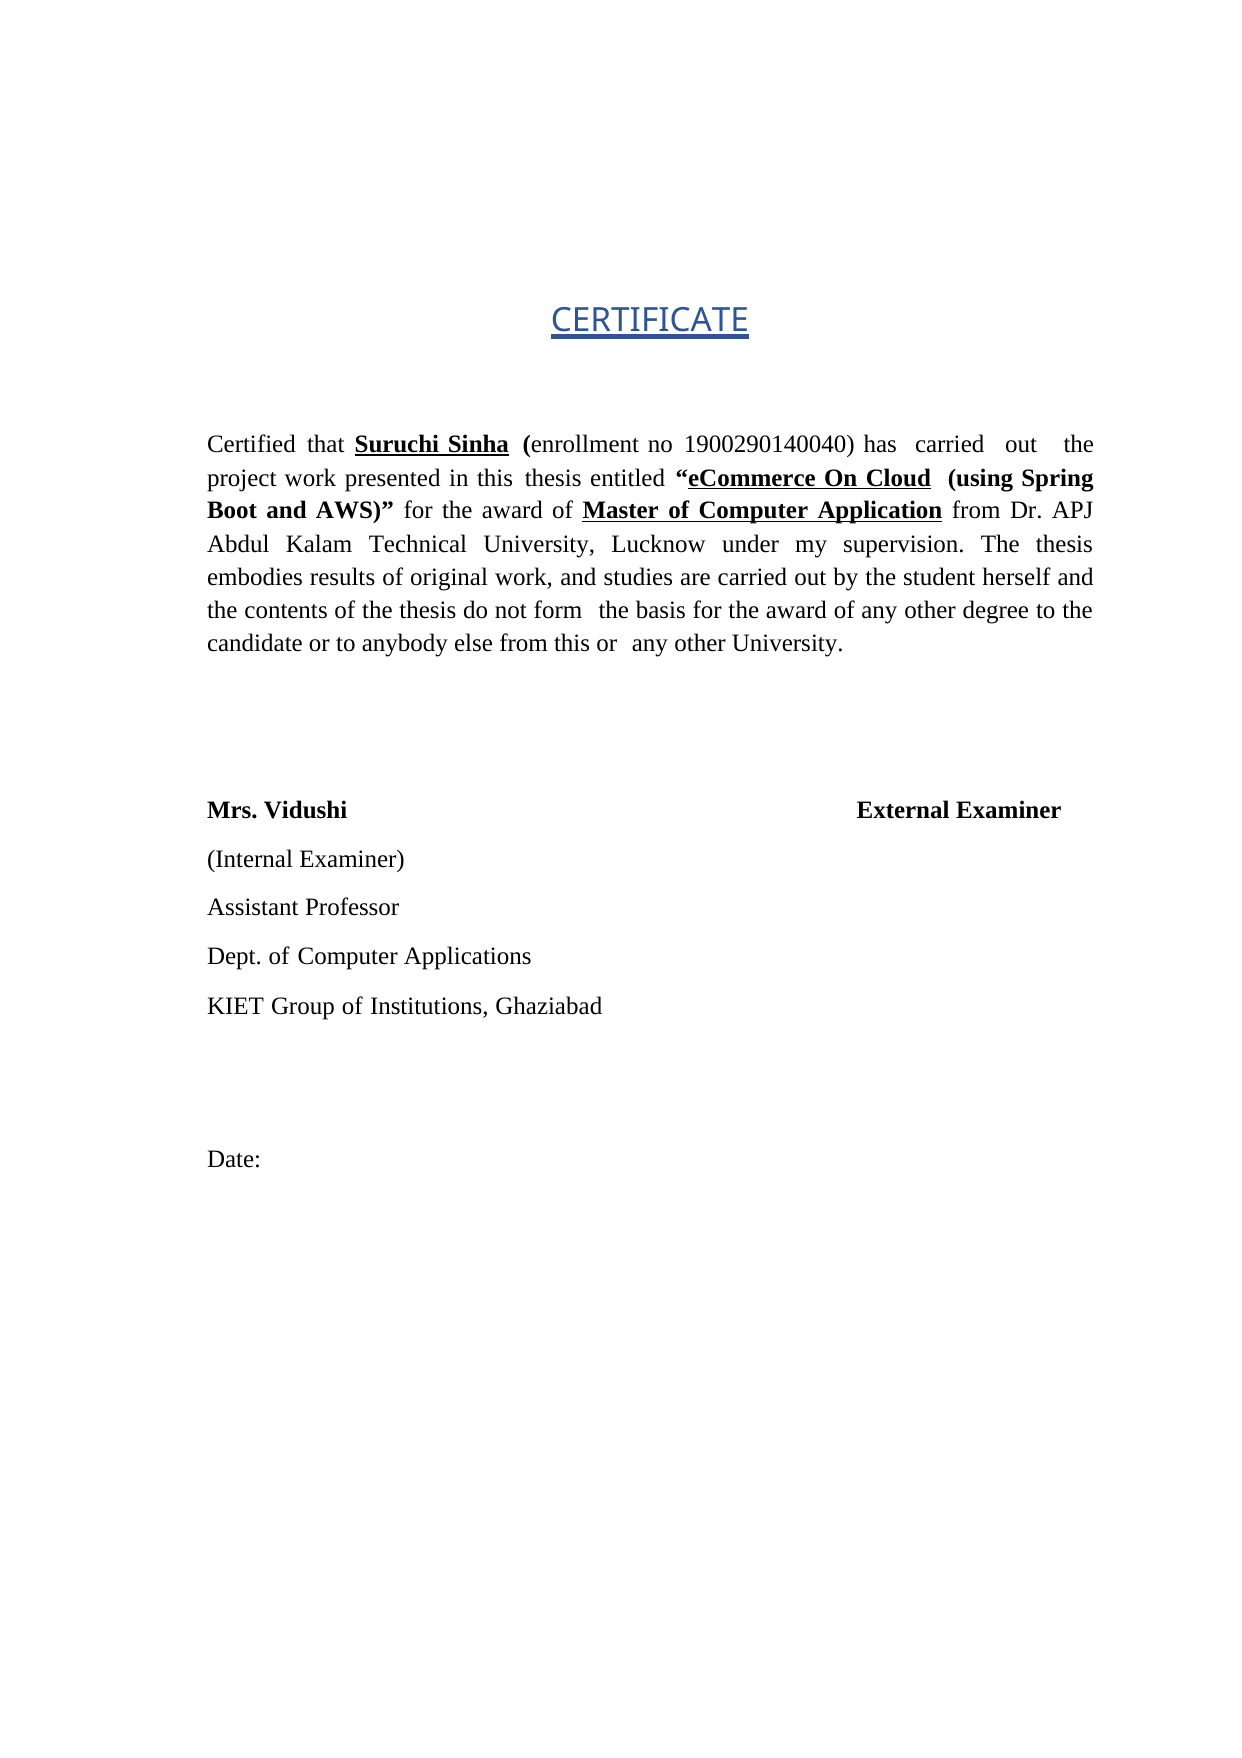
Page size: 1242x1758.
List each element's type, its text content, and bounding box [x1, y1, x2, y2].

text Certified that Suruchi Sinha (enrollment no 1900290140040) has carried out the project work presented in this thesis entitled “eCommerce On Cloud (using Spring Boot and AWS)” for the award of Master of Computer Application from Dr. APJ Abdul Kalam Technical University, Lucknow under my supervision. The thesis embodies results of original work, and studies are carried out by the student herself and the contents of the thesis do not form the basis for the award of any other degree to the candidate or to anybody else from this or any other University. [207, 429, 1094, 656]
text (Internal Examiner) [207, 844, 1094, 873]
text Date: [207, 1144, 1094, 1173]
subtitle Mrs. Vidushi External Examiner [207, 796, 1094, 824]
text Assistant Professor [207, 892, 1094, 921]
text Dept. of Computer Applications [207, 941, 1094, 969]
text KIET Group of Institutions, Ghaziabad [207, 991, 1094, 1020]
subtitle CERTIFICATE [207, 295, 1093, 341]
